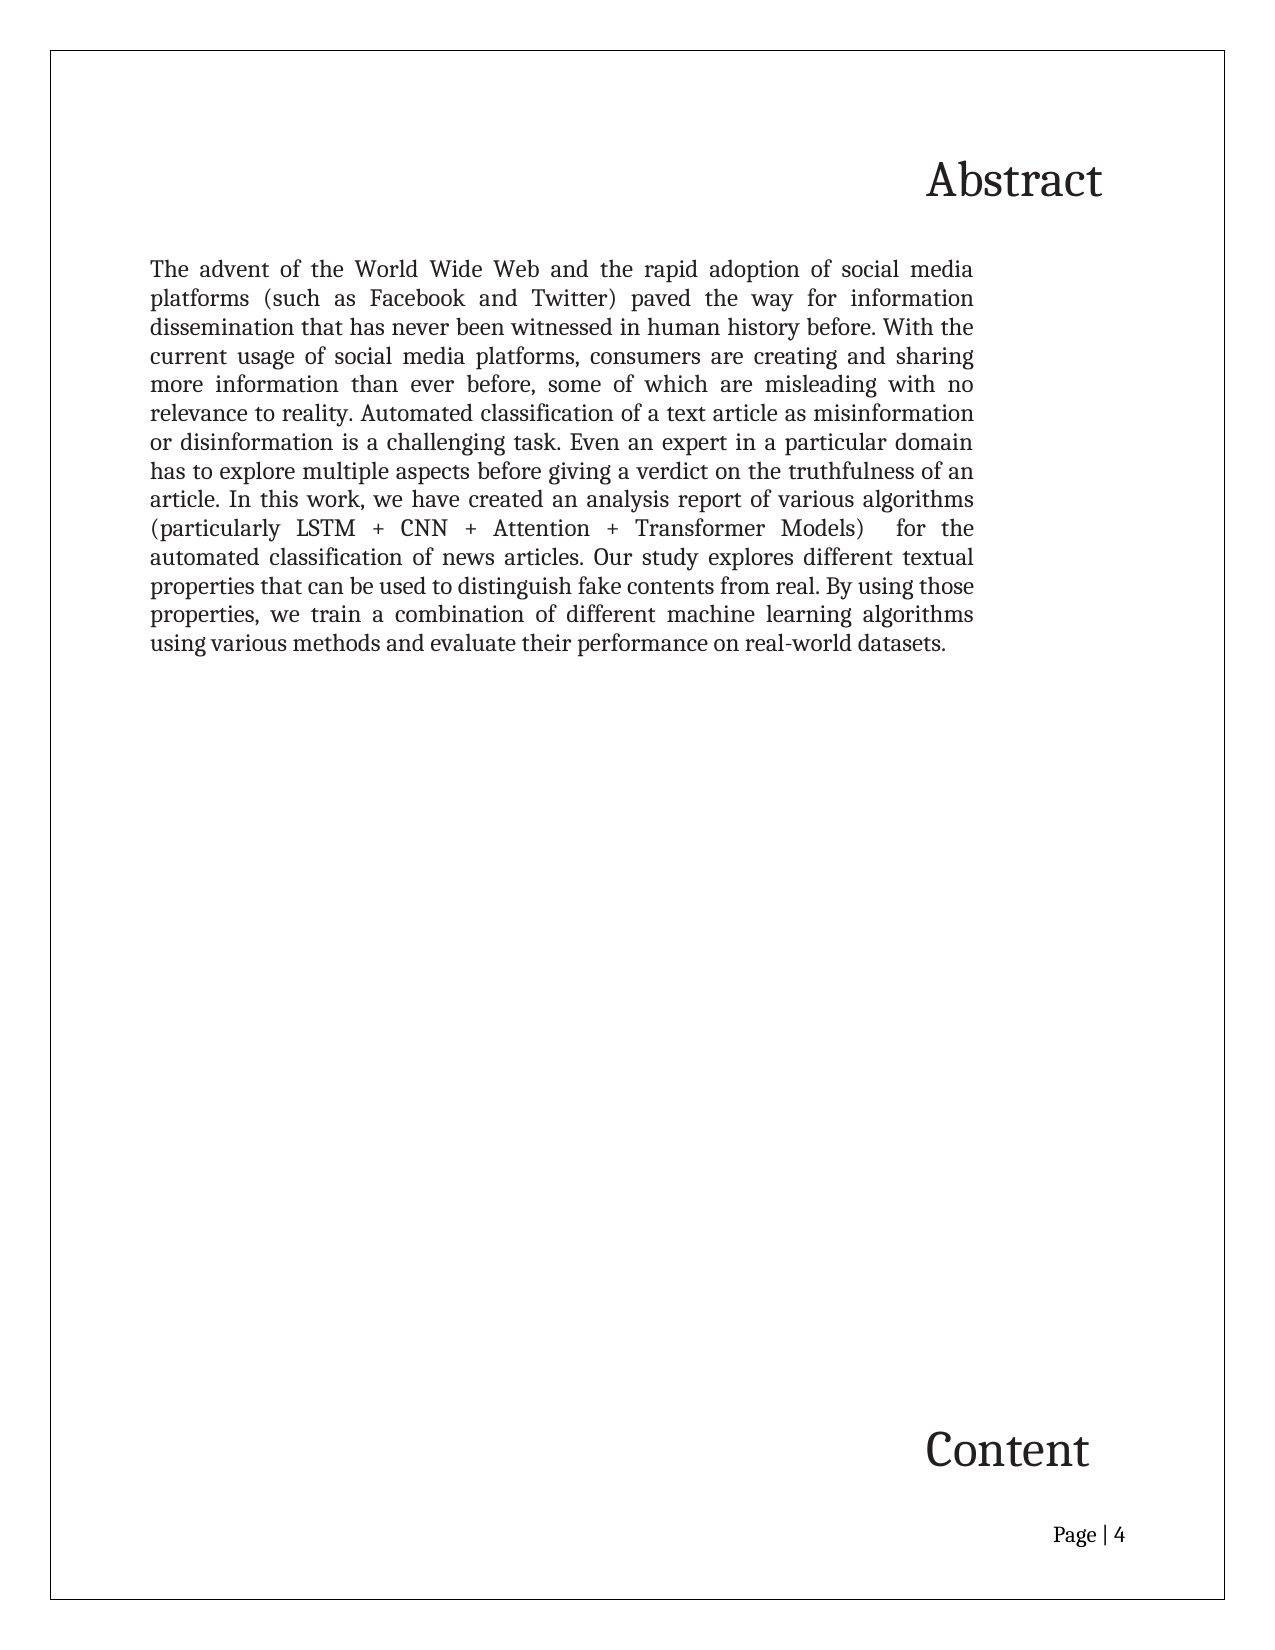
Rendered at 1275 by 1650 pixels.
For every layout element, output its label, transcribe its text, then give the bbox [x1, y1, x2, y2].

text Content [714, 1421, 1125, 1479]
text Abstract [714, 150, 1125, 209]
text The advent of the World Wide Web and the rapid adoption of social media platforms (such as Facebook and Twitter) paved the way for information dissemination that has never been witnessed in human history before. With the current usage of social media platforms, consumers are creating and sharing more information than ever before, some of which are misleading with no relevance to reality. Automated classification of a text article as misinformation or disinformation is a challenging task. Even an expert in a particular domain has to explore multiple aspects before giving a verdict on the truthfulness of an article. In this work, we have created an analysis report of various algorithms (particularly LSTM + CNN + Attention + Transformer Models) for the automated classification of news articles. Our study explores different textual properties that can be used to distinguish fake contents from real. By using those properties, we train a combination of different machine learning algorithms using various methods and evaluate their performance on real-world datasets. [150, 255, 975, 658]
